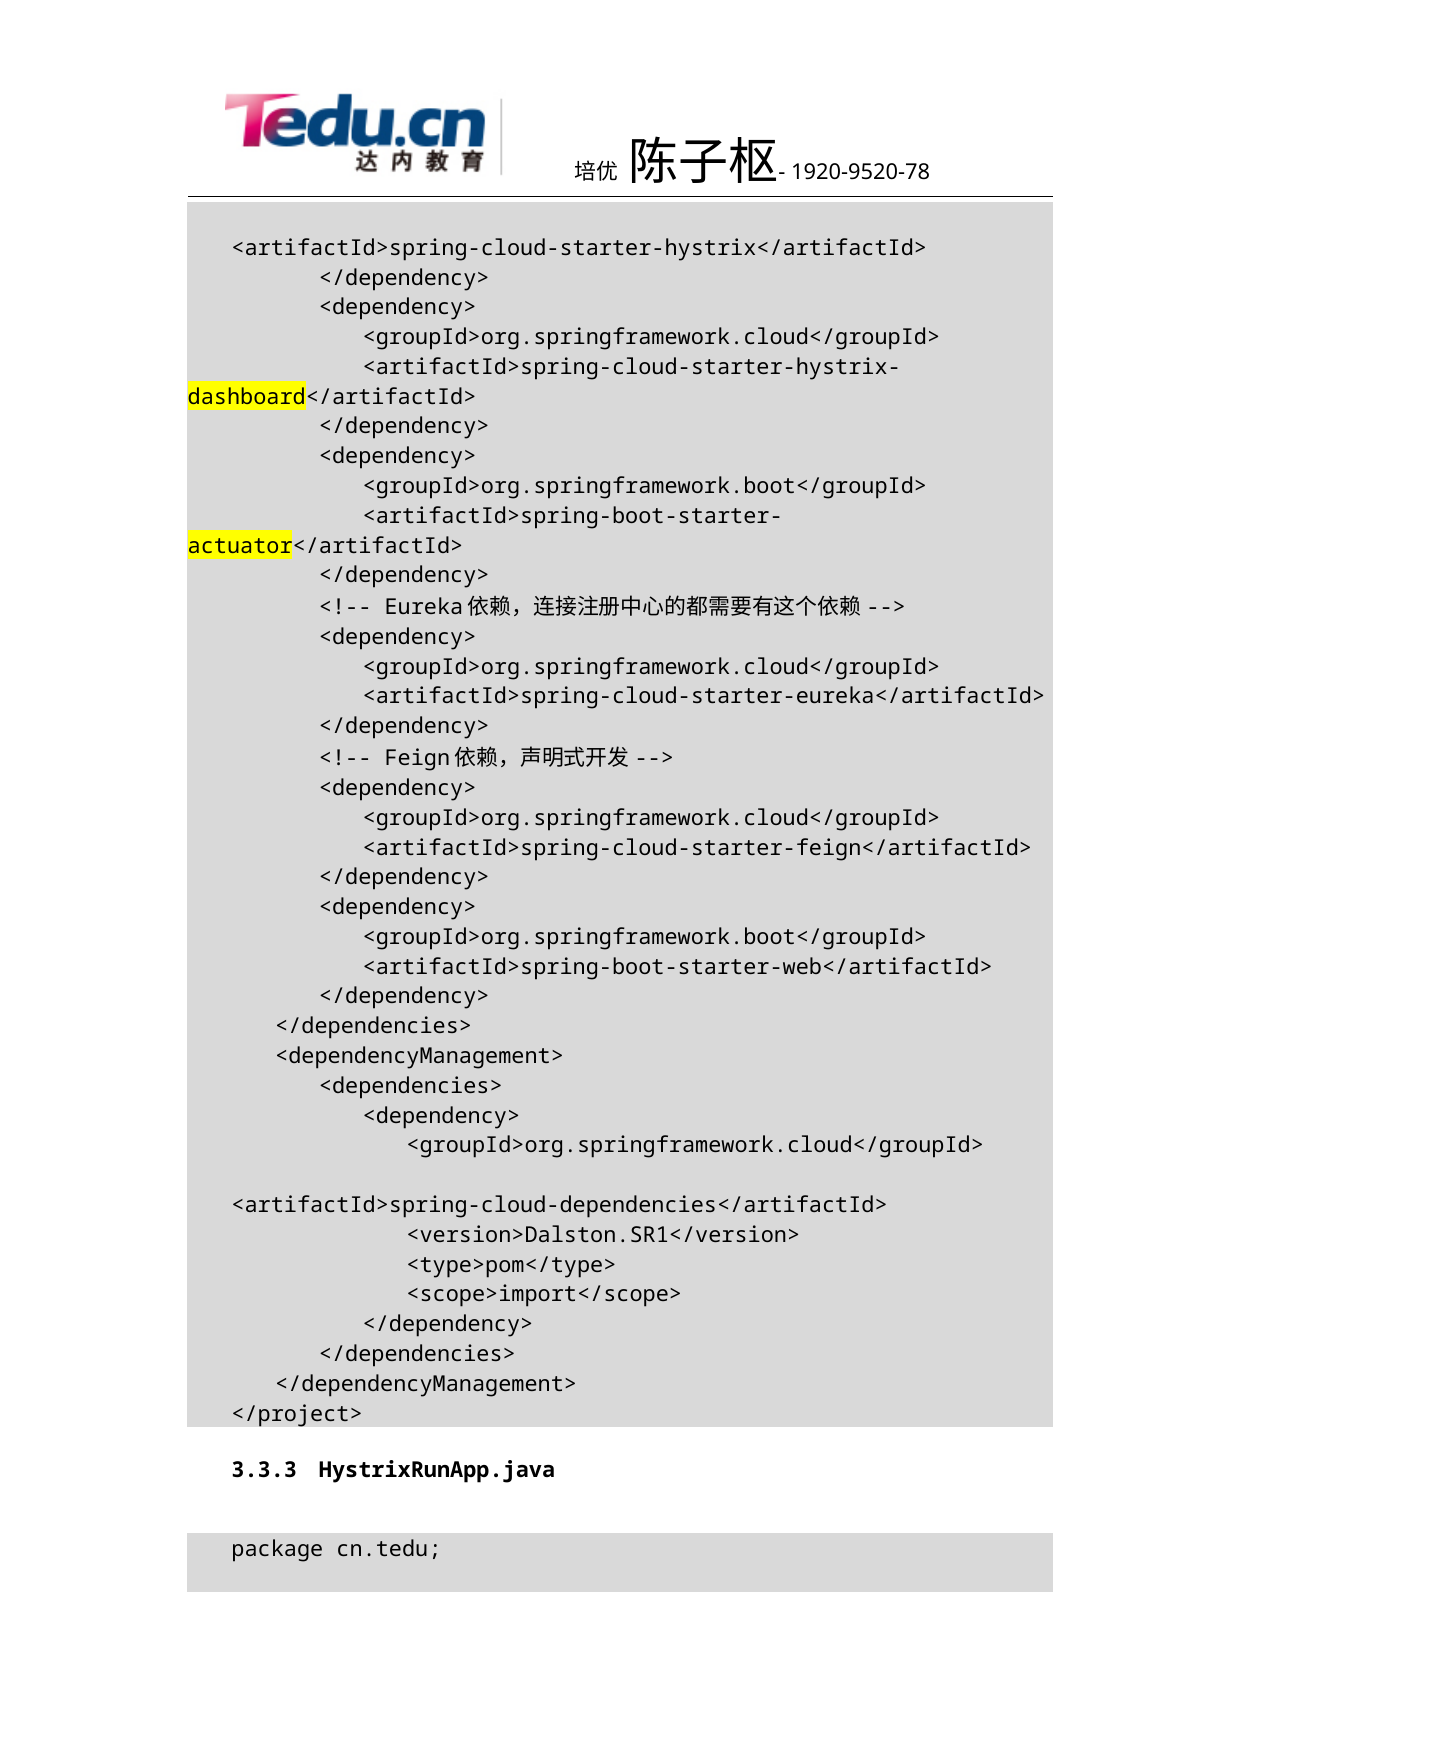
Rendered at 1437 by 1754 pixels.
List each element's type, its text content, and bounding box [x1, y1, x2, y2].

text package cn.tedu; [187, 1533, 1053, 1563]
text </dependency> [187, 1308, 1053, 1338]
text <dependency> [187, 1099, 1053, 1129]
text <artifactId>spring-cloud-starter-feign</artifactId> [187, 831, 1053, 861]
text <artifactId>spring-cloud-starter-hystrix</artifactId> [187, 202, 1053, 261]
text <dependency> [187, 291, 1053, 321]
text <groupId>org.springframework.cloud</groupId> [187, 651, 1053, 681]
picture [225, 88, 507, 180]
text <artifactId>spring-cloud-dependencies</artifactId> [187, 1159, 1053, 1219]
text </dependencies> [187, 1010, 1053, 1040]
text <dependency> [187, 440, 1053, 470]
text <groupId>org.springframework.boot</groupId> [187, 921, 1053, 951]
text <type>pom</type> [187, 1248, 1053, 1278]
text <version>Dalston.SR1</version> [187, 1219, 1053, 1248]
text <!-- Eureka依赖，连接注册中心的都需要有这个依赖 --> [187, 589, 1053, 621]
text </dependencies> [187, 1338, 1053, 1368]
text </dependency> [187, 261, 1053, 291]
text <groupId>org.springframework.cloud</groupId> [187, 1129, 1053, 1159]
text </dependency> [187, 710, 1053, 740]
text <dependency> [187, 891, 1053, 921]
text <artifactId>spring-cloud-starter-eureka</artifactId> [187, 681, 1053, 710]
text <!-- Feign依赖，声明式开发 --> [187, 740, 1053, 772]
subtitle HystrixRunApp.java [187, 1454, 1053, 1484]
text <dependencyManagement> [187, 1040, 1053, 1070]
text <artifactId>spring-cloud-starter-hystrix-dashboard</artifactId> [187, 351, 1053, 410]
text </dependency> [187, 410, 1053, 440]
text <groupId>org.springframework.cloud</groupId> [187, 802, 1053, 831]
text <scope>import</scope> [187, 1278, 1053, 1308]
text </dependency> [187, 559, 1053, 589]
text <groupId>org.springframework.boot</groupId> [187, 470, 1053, 500]
text <groupId>org.springframework.cloud</groupId> [187, 321, 1053, 351]
text <dependency> [187, 772, 1053, 802]
text <dependencies> [187, 1070, 1053, 1099]
text <artifactId>spring-boot-starter-web</artifactId> [187, 951, 1053, 980]
text </dependency> [187, 980, 1053, 1010]
text </dependency> [187, 861, 1053, 891]
text </project> [187, 1397, 1053, 1427]
text <artifactId>spring-boot-starter-actuator</artifactId> [187, 500, 1053, 559]
text <dependency> [187, 621, 1053, 651]
text </dependencyManagement> [187, 1368, 1053, 1397]
